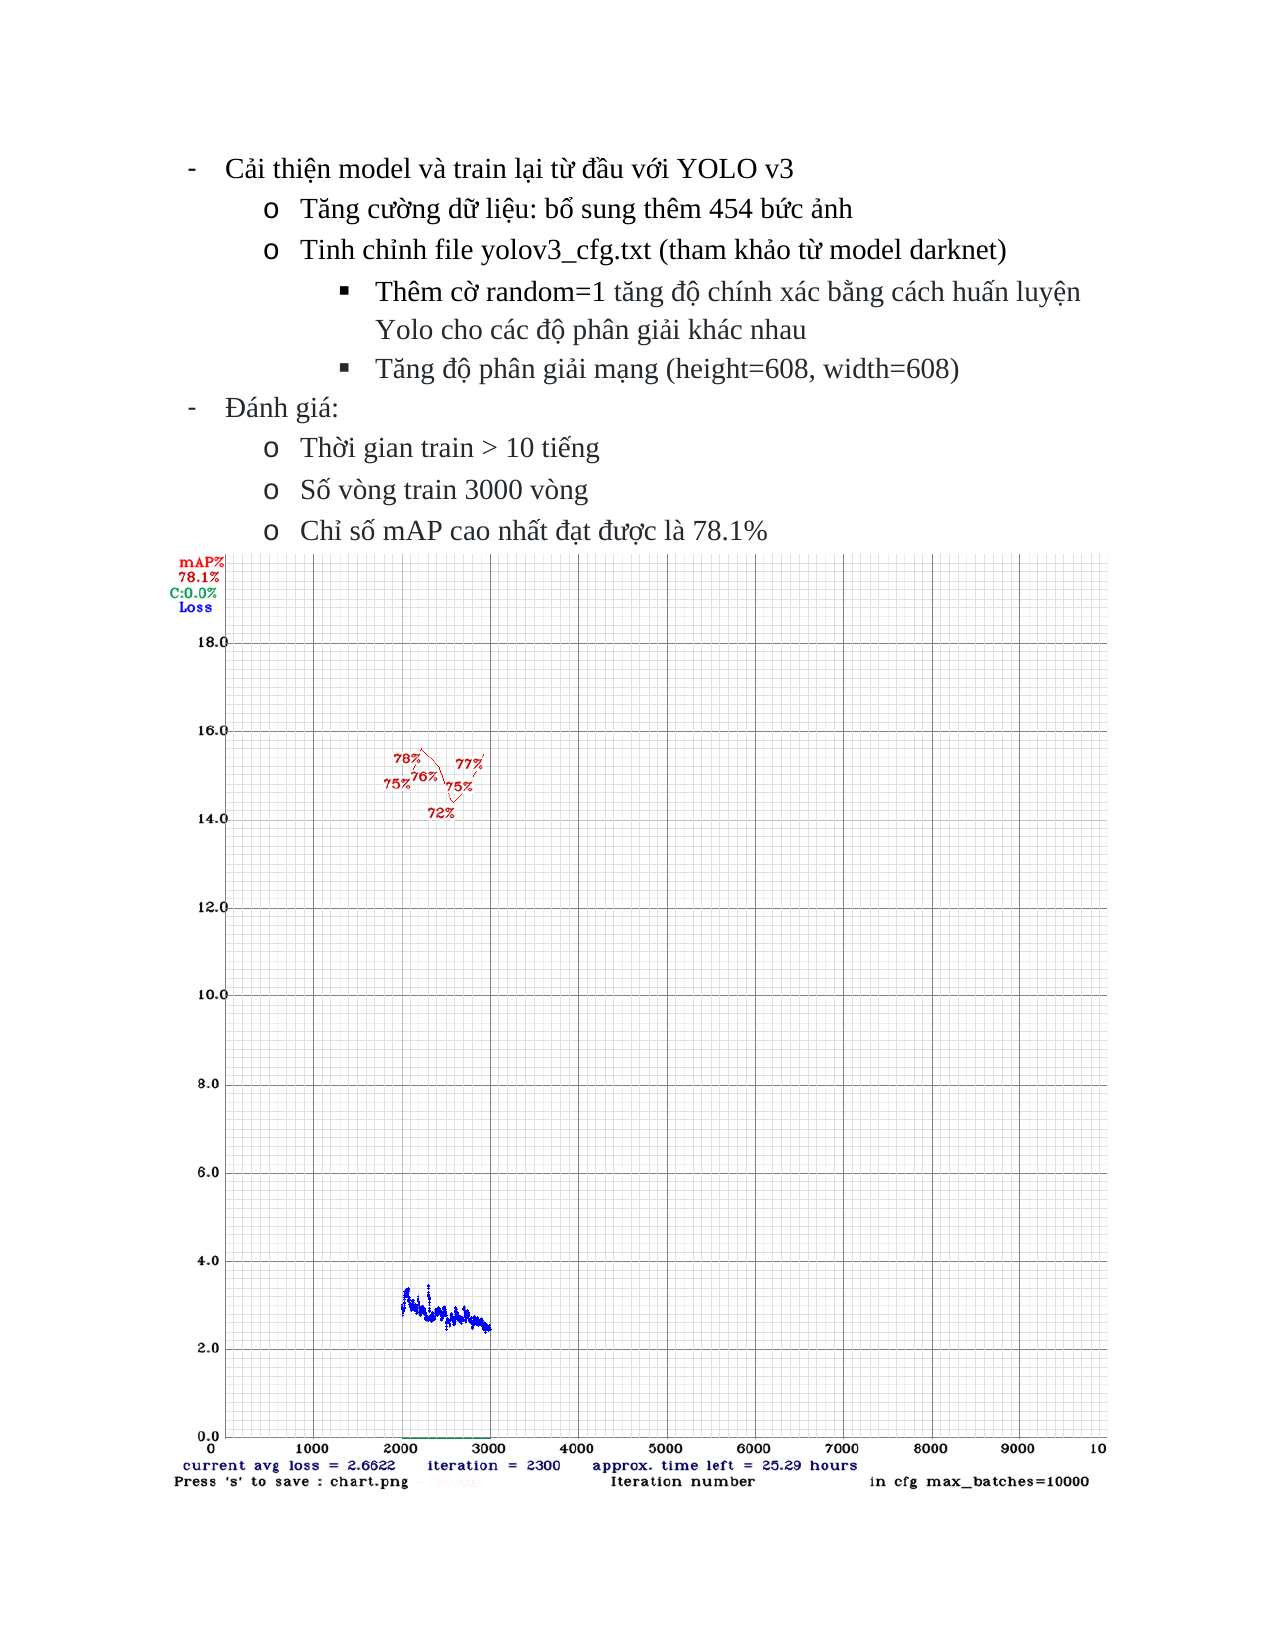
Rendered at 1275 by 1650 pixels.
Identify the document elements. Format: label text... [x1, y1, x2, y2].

list Tăng độ phân giải mạng (height=608, width=608) [337, 351, 1125, 384]
list Chỉ số mAP cao nhất đạt được là 78.1% [262, 513, 1125, 549]
list Tăng cường dữ liệu: bổ sung thêm 454 bức ảnh [262, 191, 1125, 227]
list Thời gian train > 10 tiếng [262, 430, 1125, 466]
list Thêm cờ random=1 tăng độ chính xác bằng cách huấn luyện Yolo cho các độ phân giải khác nhau [337, 274, 1125, 346]
list Đánh giá: [187, 389, 1125, 425]
list Cải thiện model và train lại từ đầu với YOLO v3 [187, 150, 1125, 186]
list Số vòng train 3000 vòng [262, 472, 1125, 508]
picture [168, 554, 1108, 1494]
list Tinh chỉnh file yolov3_cfg.txt (tham khảo từ model darknet) [262, 232, 1125, 268]
